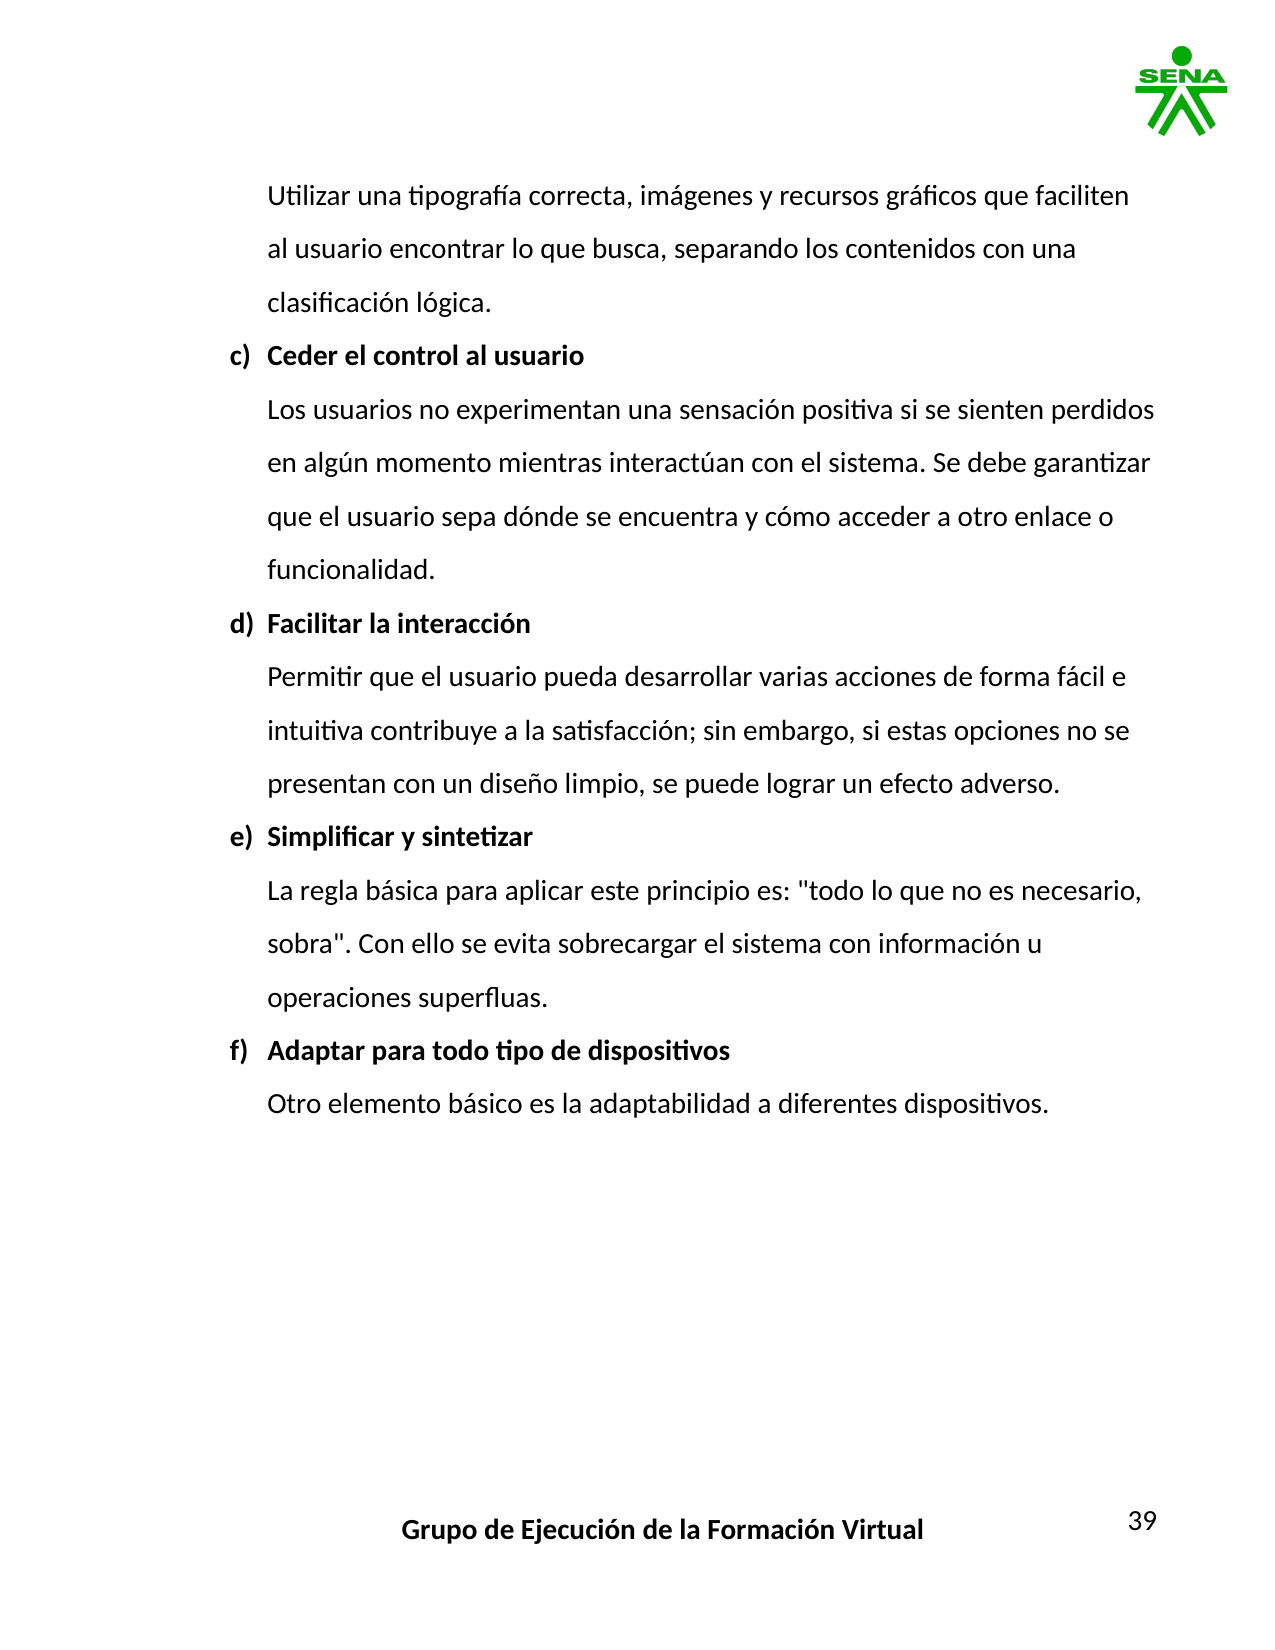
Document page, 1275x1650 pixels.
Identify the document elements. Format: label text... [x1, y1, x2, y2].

list Facilitar la interacción [229, 605, 1157, 640]
list Simplificar y sintetizar [229, 818, 1157, 854]
list Ceder el control al usuario [229, 337, 1157, 373]
picture [1135, 46, 1228, 136]
list La regla básica para aplicar este principio es: "todo lo que no es necesario, sobra". Con ello se evita sobrecargar el sistema con información u operaciones superfluas. [267, 872, 1157, 1014]
list Permitir que el usuario pueda desarrollar varias acciones de forma fácil e intuitiva contribuye a la satisfacción; sin embargo, si estas opciones no se presentan con un diseño limpio, se puede lograr un efecto adverso. [267, 658, 1157, 801]
list Otro elemento básico es la adaptabilidad a diferentes dispositivos. [267, 1086, 1157, 1121]
list Adaptar para todo tipo de dispositivos [229, 1032, 1157, 1068]
list Los usuarios no experimentan una sensación positiva si se sienten perdidos en algún momento mientras interactúan con el sistema. Se debe garantizar que el usuario sepa dónde se encuentra y cómo acceder a otro enlace o funcionalidad. [267, 391, 1157, 587]
list Utilizar una tipografía correcta, imágenes y recursos gráficos que faciliten al usuario encontrar lo que busca, separando los contenidos con una clasificación lógica. [267, 177, 1157, 320]
